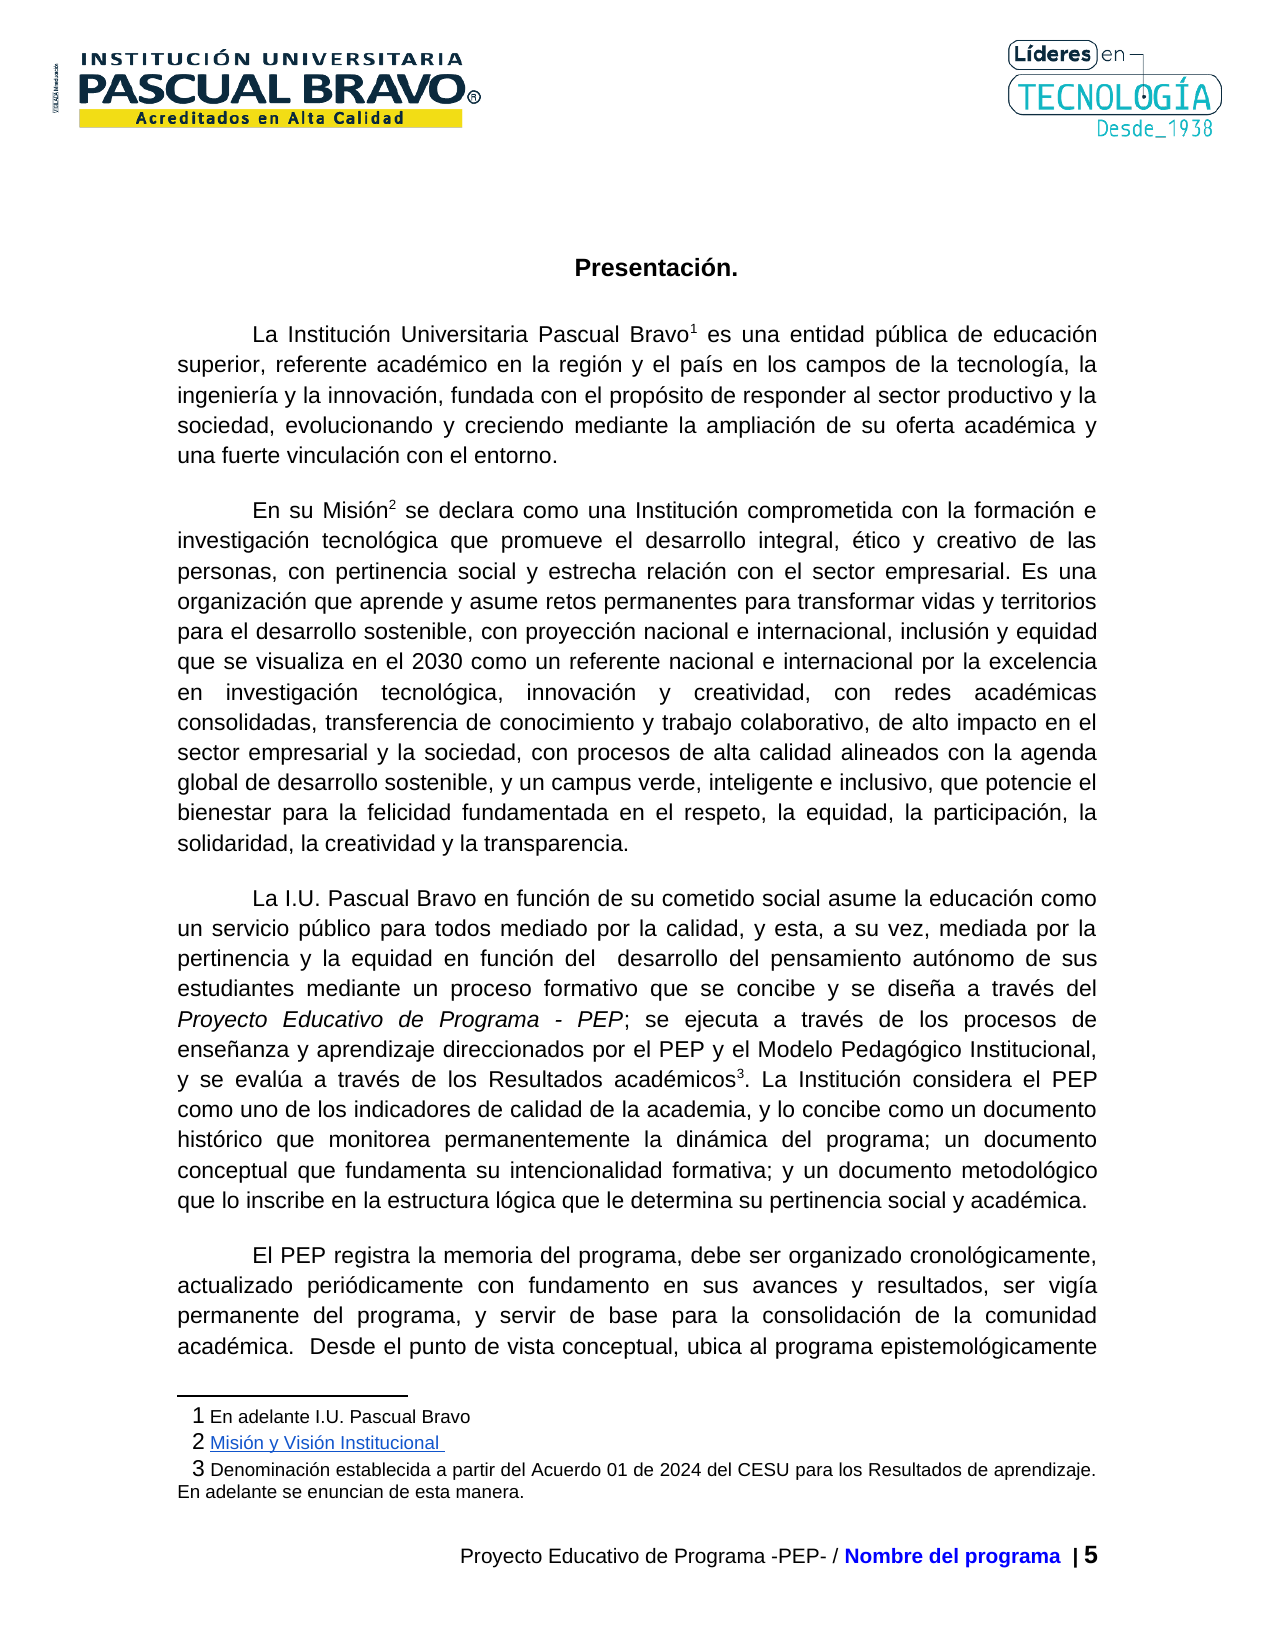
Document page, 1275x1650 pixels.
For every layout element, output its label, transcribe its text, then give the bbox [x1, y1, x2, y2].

picture [980, 12, 1242, 169]
text En su Misión se declara como una Institución comprometida con la formación e investigación tecnológica que promueve el desarrollo integral, ético y creativo de las personas, con pertinencia social y estrecha relación con el sector empresarial. Es una organización que aprende y asume retos permanentes para transformar vidas y territorios para el desarrollo sostenible, con proyección nacional e internacional, inclusión y equidad que se visualiza en el 2030 como un referente nacional e internacional por la excelencia en investigación tecnológica, innovación y creatividad, con redes académicas consolidadas, transferencia de conocimiento y trabajo colaborativo, de alto impacto en el sector empresarial y la sociedad, con procesos de alta calidad alineados con la agenda global de desarrollo sostenible, y un campus verde, inteligente e inclusivo, que potencie el bienestar para la felicidad fundamentada en el respeto, la equidad, la participación, la solidaridad, la creatividad y la transparencia. [177, 497, 1098, 856]
text La Institución Universitaria Pascual Bravo es una entidad pública de educación superior, referente académico en la región y el país en los campos de la tecnología, la ingeniería y la innovación, fundada con el propósito de responder al sector productivo y la sociedad, evolucionando y creciendo mediante la ampliación de su oferta académica y una fuerte vinculación con el entorno. [177, 321, 1098, 468]
subtitle Presentación. [214, 253, 1098, 282]
picture [31, 12, 497, 169]
text La I.U. Pascual Bravo en función de su cometido social asume la educación como un servicio público para todos mediado por la calidad, y esta, a su vez, mediada por la pertinencia y la equidad en función del desarrollo del pensamiento autónomo de sus estudiantes mediante un proceso formativo que se concibe y se diseña a través del Proyecto Educativo de Programa - PEP; se ejecuta a través de los procesos de enseñanza y aprendizaje direccionados por el PEP y el Modelo Pedagógico Institucional, y se evalúa a través de los Resultados académicos. La Institución considera el PEP como uno de los indicadores de calidad de la academia, y lo concibe como un documento histórico que monitorea permanentemente la dinámica del programa; un documento conceptual que fundamenta su intencionalidad formativa; y un documento metodológico que lo inscribe en la estructura lógica que le determina su pertinencia social y académica. [177, 885, 1098, 1213]
